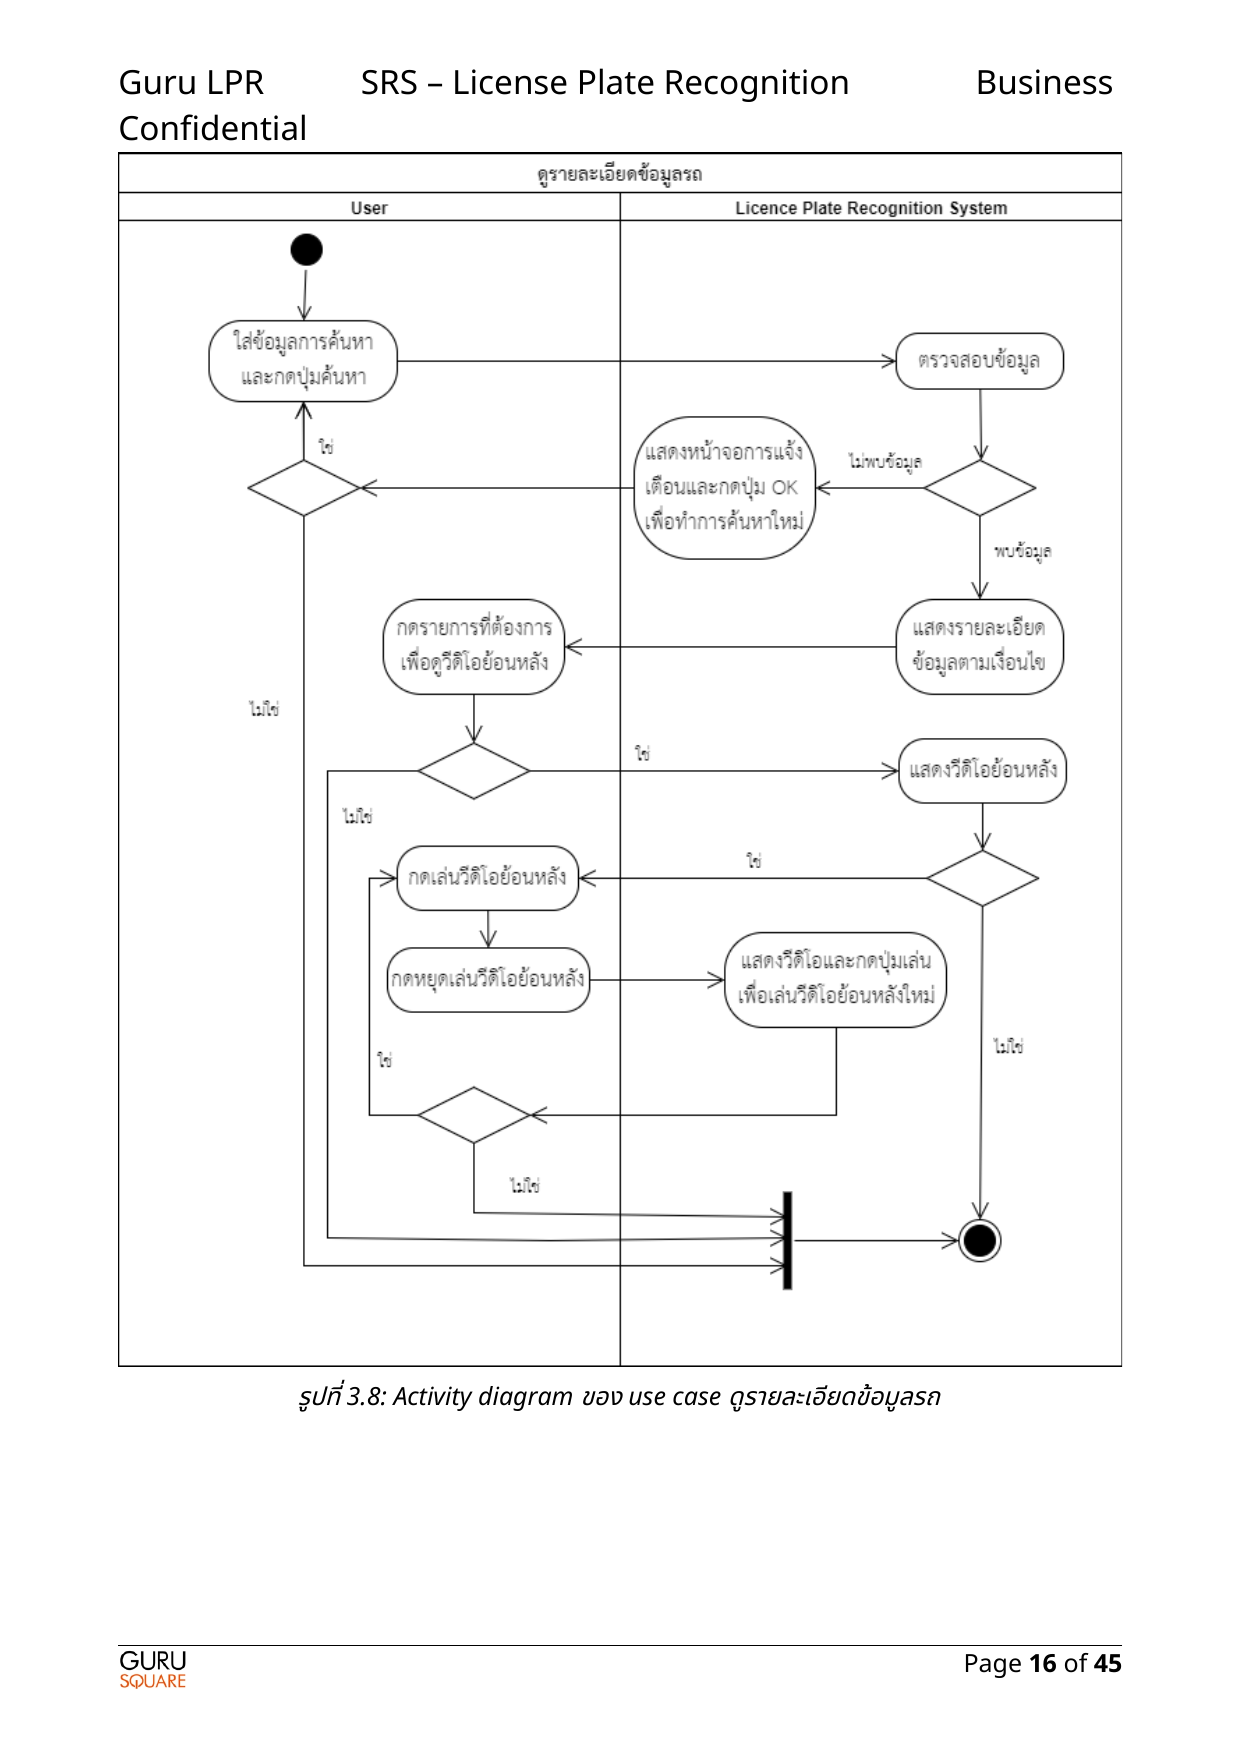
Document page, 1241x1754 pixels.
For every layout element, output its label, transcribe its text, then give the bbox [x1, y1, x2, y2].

picture [118, 1648, 188, 1690]
text รูปที่ .: Activity diagram ของ use case ดูรายละเอียดข้อมูลรถ [118, 1379, 1122, 1417]
picture [118, 154, 1123, 1367]
